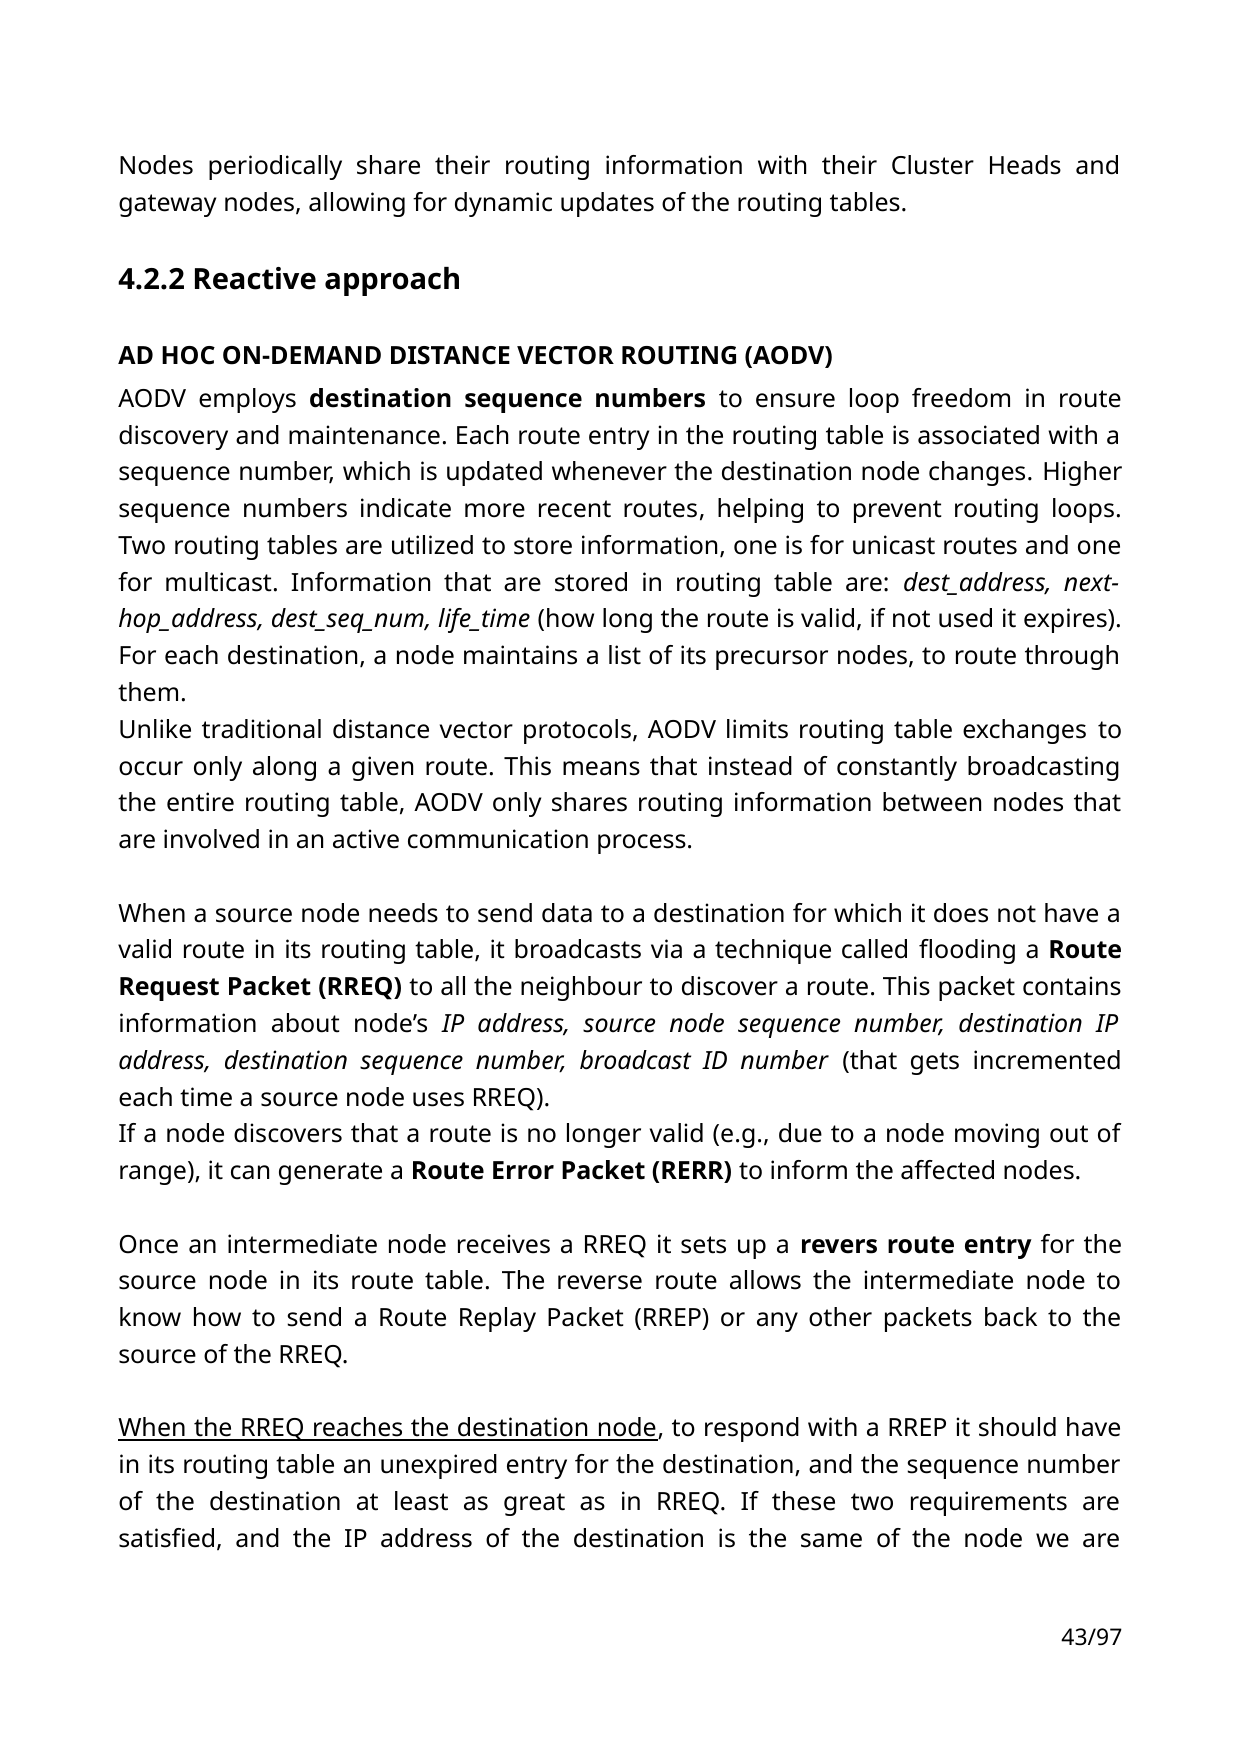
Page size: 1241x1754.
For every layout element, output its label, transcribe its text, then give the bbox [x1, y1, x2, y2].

text AODV employs destination sequence numbers to ensure loop freedom in route discovery and maintenance. Each route entry in the routing table is associated with a sequence number, which is updated whenever the destination node changes. Higher sequence numbers indicate more recent routes, helping to prevent routing loops. Two routing tables are utilized to store information, one is for unicast routes and one for multicast. Information that are stored in routing table are: dest_address, next-hop_address, dest_seq_num, life_time (how long the route is valid, if not used it expires). For each destination, a node maintains a list of its precursor nodes, to route through them. [118, 381, 1122, 709]
text Unlike traditional distance vector protocols, AODV limits routing table exchanges to occur only along a given route. This means that instead of constantly broadcasting the entire routing table, AODV only shares routing information between nodes that are involved in an active communication process. [118, 711, 1122, 856]
text When a source node needs to send data to a destination for which it does not have a valid route in its routing table, it broadcasts via a technique called flooding a Route Request Packet (RREQ) to all the neighbour to discover a route. This packet contains information about node’s IP address, source node sequence number, destination IP address, destination sequence number, broadcast ID number (that gets incremented each time a source node uses RREQ). [118, 895, 1122, 1113]
subtitle 4.2.2 Reactive approach [118, 258, 1122, 298]
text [118, 1410, 1122, 1554]
text AD HOC ON-DEMAND DISTANCE VECTOR ROUTING (AODV) [118, 337, 1122, 372]
text If a node discovers that a route is no longer valid (e.g., due to a node moving out of range), it can generate a Route Error Packet (RERR) to inform the affected nodes. [118, 1116, 1122, 1187]
text Once an intermediate node receives a RREQ it sets up a revers route entry for the source node in its route table. The reverse route allows the intermediate node to know how to send a Route Replay Packet (RREP) or any other packets back to the source of the RREQ. [118, 1226, 1122, 1371]
text Nodes periodically share their routing information with their Cluster Heads and gateway nodes, allowing for dynamic updates of the routing tables. [118, 148, 1122, 218]
